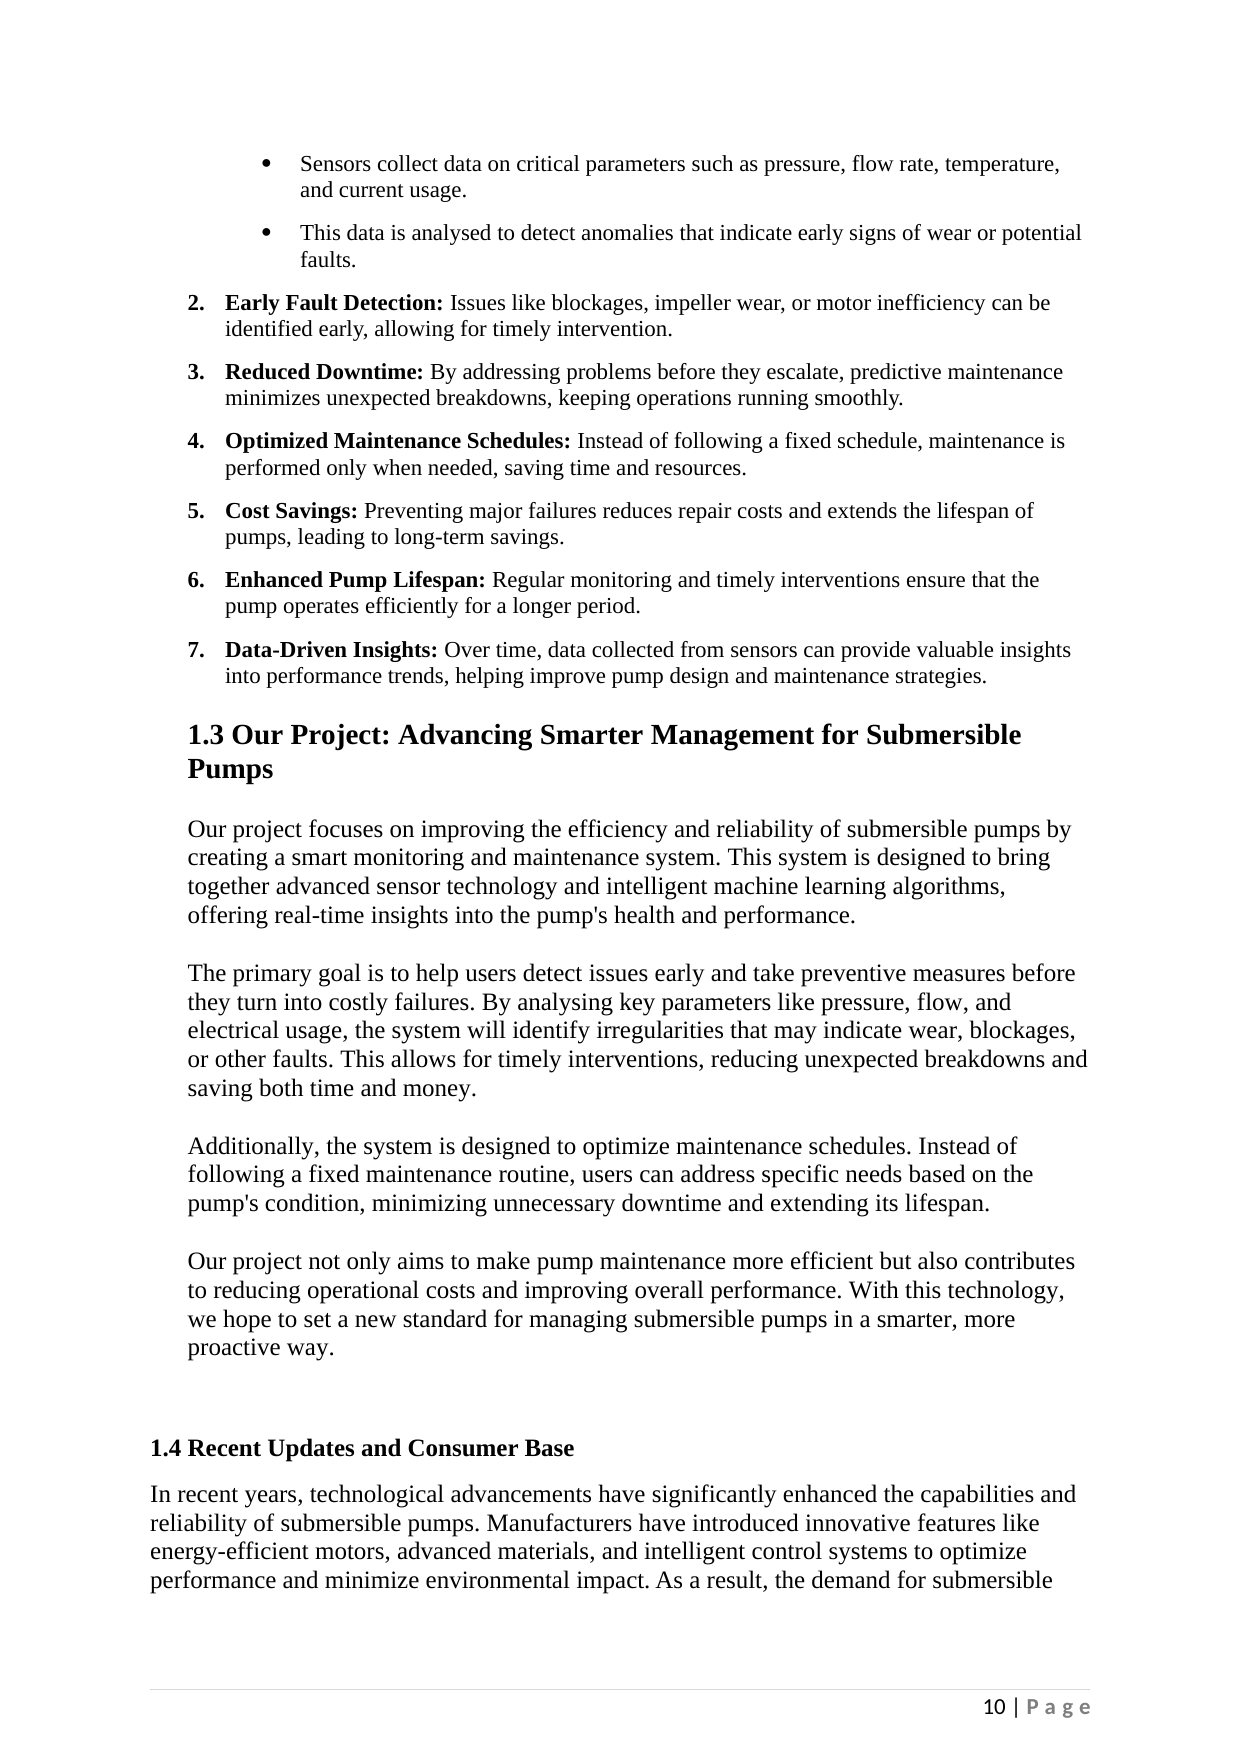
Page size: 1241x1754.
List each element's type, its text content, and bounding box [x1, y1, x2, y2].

list Cost Savings: Preventing major failures reduces repair costs and extends the lifespan of pumps, leading to long-term savings. [187, 497, 1090, 549]
list Sensors collect data on critical parameters such as pressure, flow rate, temperature, and current usage. [262, 150, 1090, 203]
list Optimized Maintenance Schedules: Instead of following a fixed schedule, maintenance is performed only when needed, saving time and resources. [187, 427, 1090, 480]
list Data-Driven Insights: Over time, data collected from sensors can provide valuable insights into performance trends, helping improve pump design and maintenance strategies. [187, 636, 1090, 688]
list Early Fault Detection: Issues like blockages, impeller wear, or motor inefficiency can be identified early, allowing for timely intervention. [187, 289, 1090, 341]
list This data is analysed to detect anomalies that indicate early signs of wear or potential faults. [262, 219, 1090, 272]
list Reduced Downtime: By addressing problems before they escalate, predictive maintenance minimizes unexpected breakdowns, keeping operations running smoothly. [187, 358, 1090, 411]
text Our project not only aims to make pump maintenance more efficient but also contributes to reducing operational costs and improving overall performance. With this technology, we hope to set a new standard for managing submersible pumps in a smarter, more proactive way. [187, 1246, 1090, 1361]
text 1.3 Our Project: Advancing Smarter Management for Submersible Pumps [187, 717, 1090, 784]
text Our project focuses on improving the efficiency and reliability of submersible pumps by creating a smart monitoring and maintenance system. This system is designed to bring together advanced sensor technology and intelligent machine learning algorithms, offering real-time insights into the pump's health and performance. [187, 814, 1090, 929]
text Additionally, the system is designed to optimize maintenance schedules. Instead of following a fixed maintenance routine, users can address specific needs based on the pump's condition, minimizing unnecessary downtime and extending its lifespan. [187, 1131, 1090, 1217]
text The primary goal is to help users detect issues early and take preventive measures before they turn into costly failures. By analysing key parameters like pressure, flow, and electrical usage, the system will identify irregularities that may indicate wear, blockages, or other faults. This allows for timely interventions, reducing unexpected breakdowns and saving both time and money. [187, 958, 1090, 1102]
text 1.4 Recent Updates and Consumer Base [150, 1433, 1090, 1462]
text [150, 1479, 1090, 1594]
list Enhanced Pump Lifespan: Regular monitoring and timely interventions ensure that the pump operates efficiently for a longer period. [187, 566, 1090, 619]
